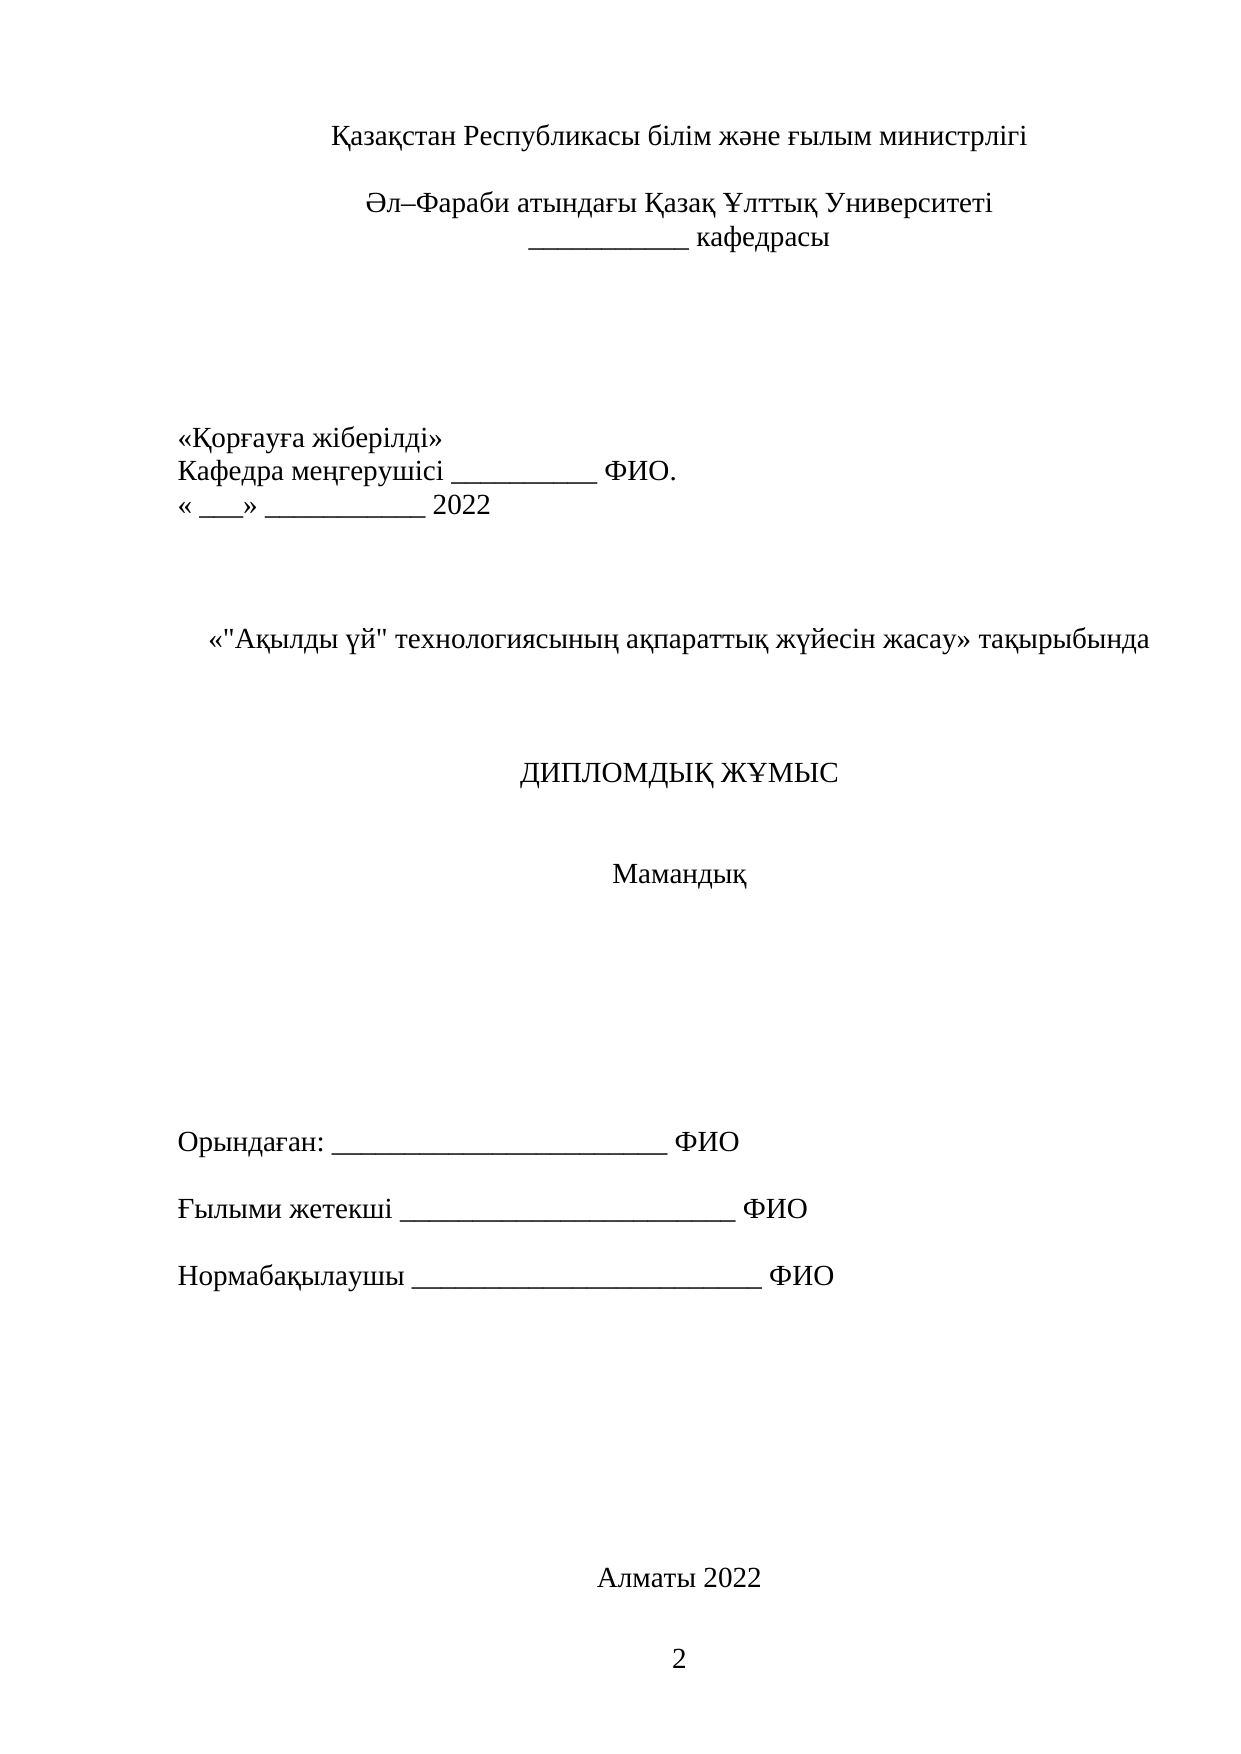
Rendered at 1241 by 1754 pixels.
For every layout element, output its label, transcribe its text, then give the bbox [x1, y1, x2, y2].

text Нормабақылаушы ________________________ ФИО [177, 1258, 1181, 1292]
text Орындаған: _______________________ ФИО [177, 1124, 1181, 1158]
text Әл–Фараби атындағы Қазақ Ұлттық Университеті [177, 185, 1181, 219]
text «"Ақылды үй" технологиясының ақпараттық жүйесін жасау» тақырыбында [177, 621, 1181, 655]
text ДИПЛОМДЫҚ ЖҰМЫС [177, 755, 1181, 789]
text Ғылыми жетекші _______________________ ФИО [177, 1191, 1181, 1225]
text Алматы 2022 [177, 1560, 1181, 1594]
text Қазақстан Республикасы білім және ғылым министрлігі [177, 118, 1181, 152]
text ___________ кафедрасы [177, 219, 1181, 252]
text «Қорғауға жіберілді» [177, 420, 1181, 453]
text « ___» ___________ 2022 [177, 487, 1181, 521]
text Кафедра меңгерушісі __________ ФИО. [177, 453, 1181, 487]
text Мамандық [177, 856, 1181, 889]
